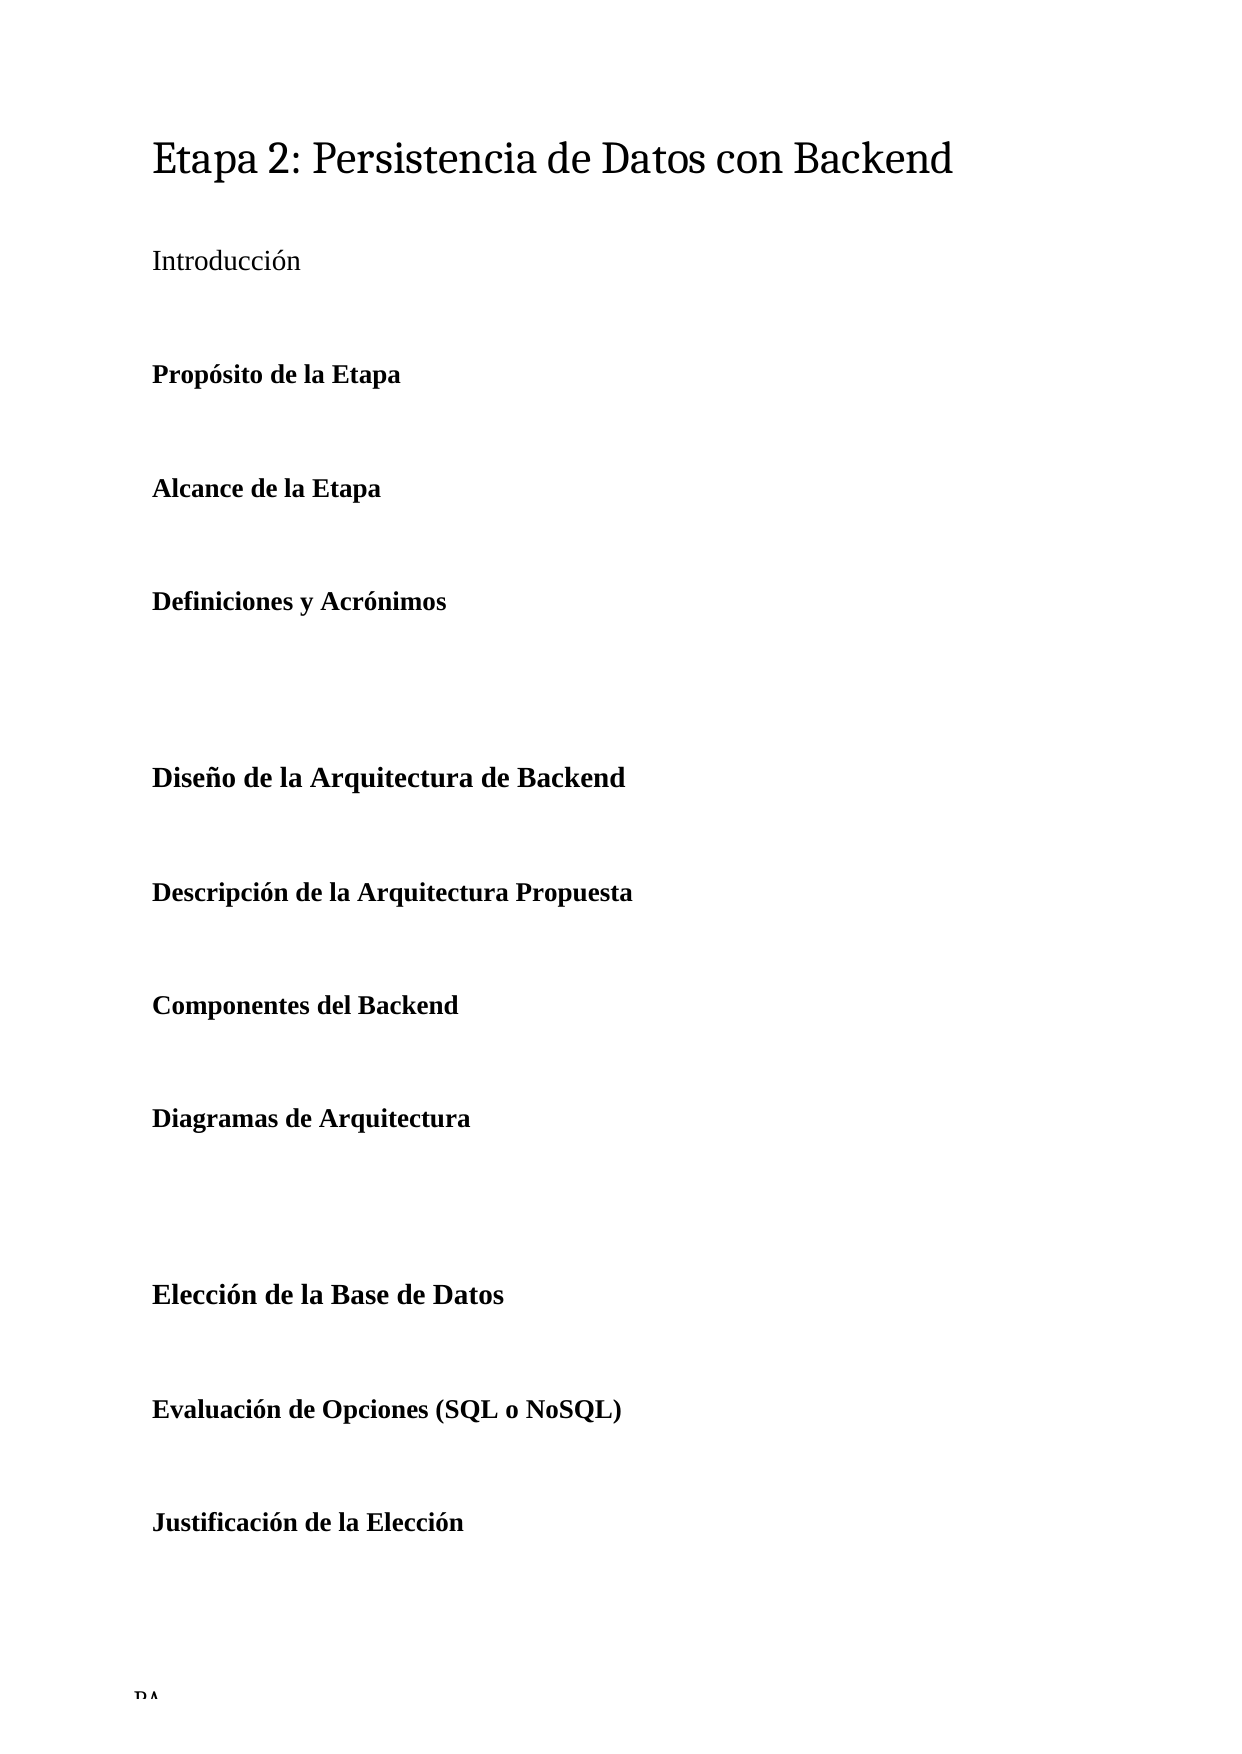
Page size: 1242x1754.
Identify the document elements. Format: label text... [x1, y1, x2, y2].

text Etapa 2: Persistencia de Datos con Backend [139, 132, 1152, 185]
text Definiciones y Acrónimos [139, 585, 1152, 616]
text Diseño de la Arquitectura de Backend [139, 760, 1152, 793]
text Elección de la Base de Datos [139, 1277, 1152, 1310]
text Justificación de la Elección [139, 1506, 1152, 1537]
text Evaluación de Opciones (SQL o NoSQL) [139, 1393, 1152, 1424]
text Descripción de la Arquitectura Propuesta [139, 876, 1152, 907]
text Componentes del Backend [139, 989, 1152, 1020]
text Diagramas de Arquitectura [139, 1102, 1152, 1133]
text Propósito de la Etapa [139, 359, 1152, 390]
text Introducción [139, 243, 1152, 276]
text Alcance de la Etapa [139, 472, 1152, 503]
